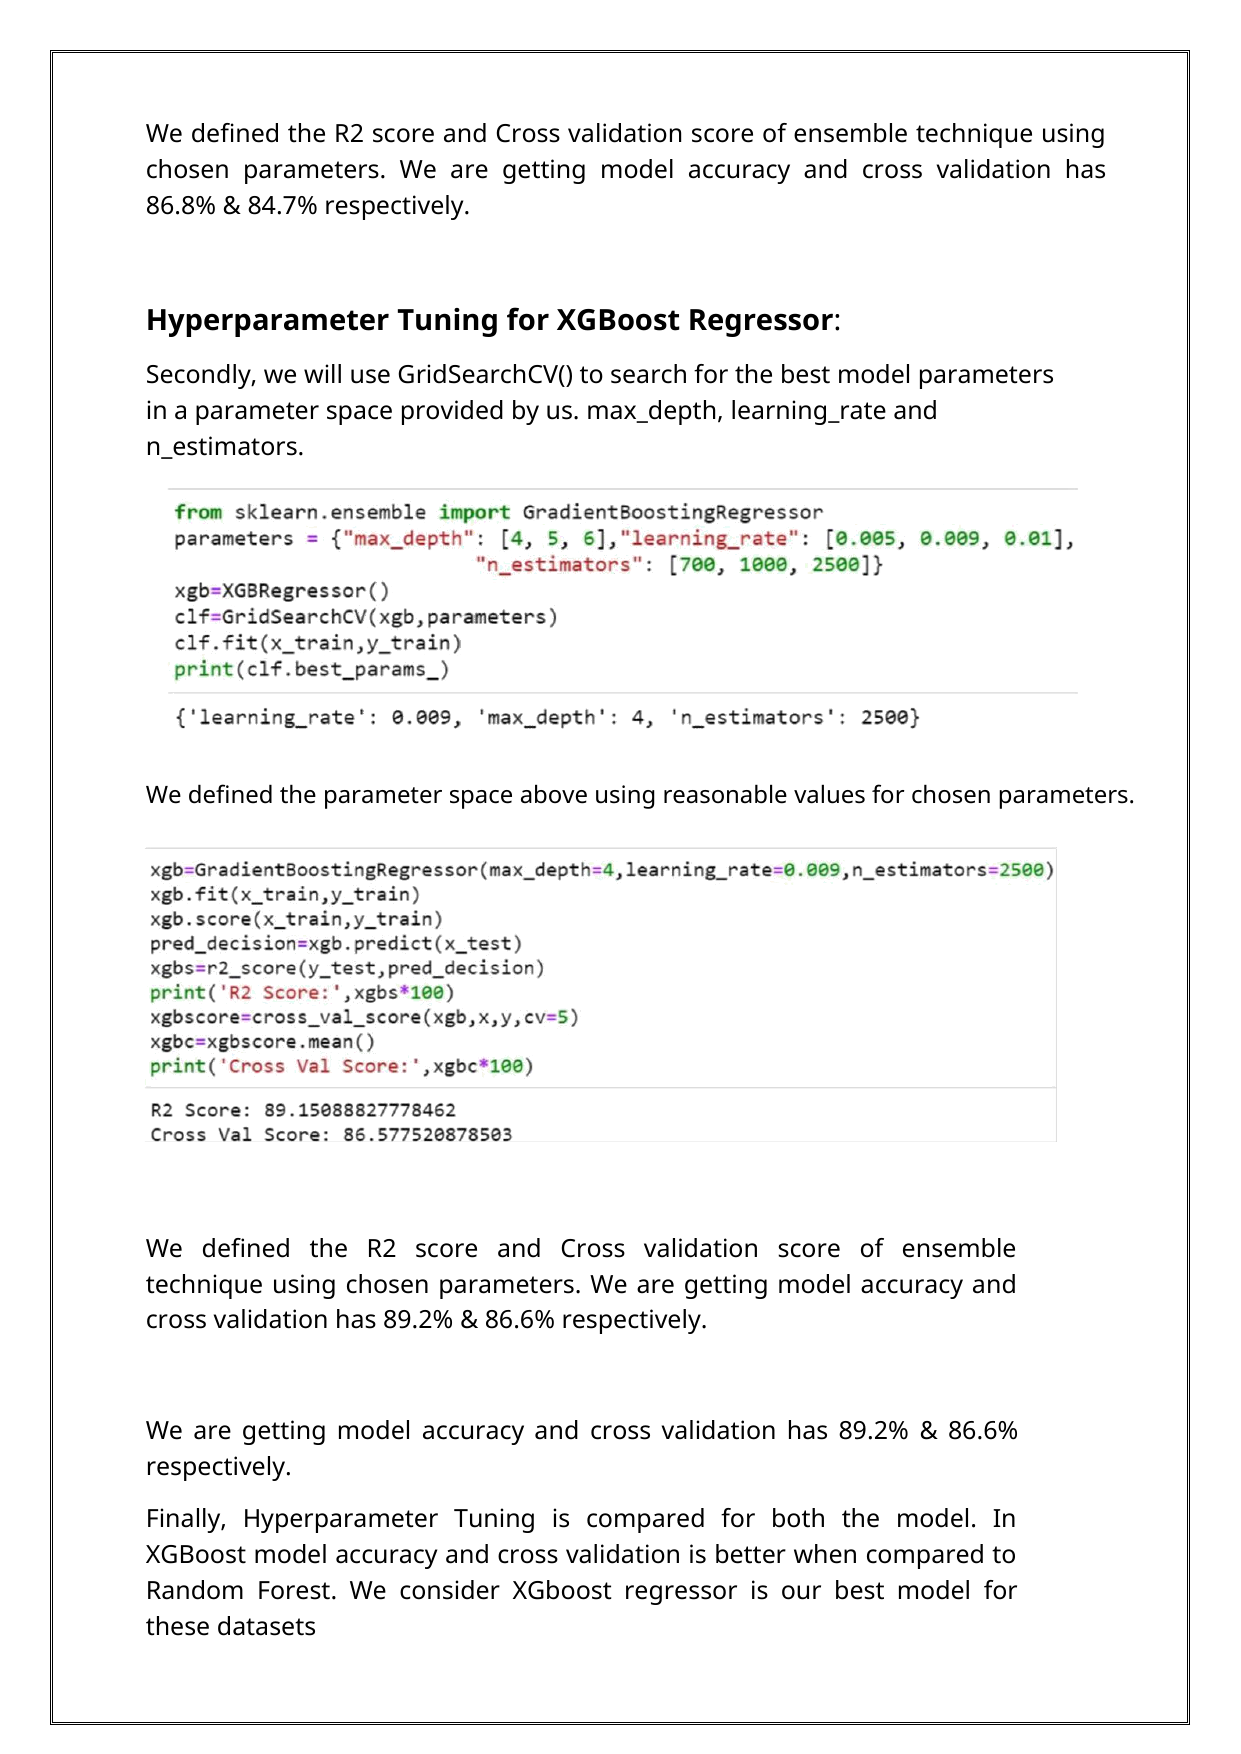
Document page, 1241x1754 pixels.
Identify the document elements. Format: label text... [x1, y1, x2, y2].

text Hyperparameter Tuning for XGBoost Regressor: [146, 299, 1155, 339]
text We defined the R2 score and Cross validation score of ensemble technique using chosen parameters. We are getting model accuracy and cross validation has 86.8% & 84.7% respectively. [146, 116, 1108, 222]
picture [144, 847, 1057, 1142]
text We are getting model accuracy and cross validation has 89.2% & 86.6% respectively. [146, 1413, 1018, 1483]
text We defined the parameter space above using reasonable values for chosen parameters. [146, 777, 1155, 810]
text Secondly, we will use GridSearchCV() to search for the best model parameters in a parameter space provided by us. max_depth, learning_rate and n_estimators. [146, 357, 1067, 463]
picture [167, 488, 1079, 729]
text Finally, Hyperparameter Tuning is compared for both the model. In XGBoost model accuracy and cross validation is better when compared to Random Forest. We consider XGboost regressor is our best model for these datasets [146, 1501, 1018, 1642]
text We defined the R2 score and Cross validation score of ensemble technique using chosen parameters. We are getting model accuracy and cross validation has 89.2% & 86.6% respectively. [146, 1231, 1018, 1336]
